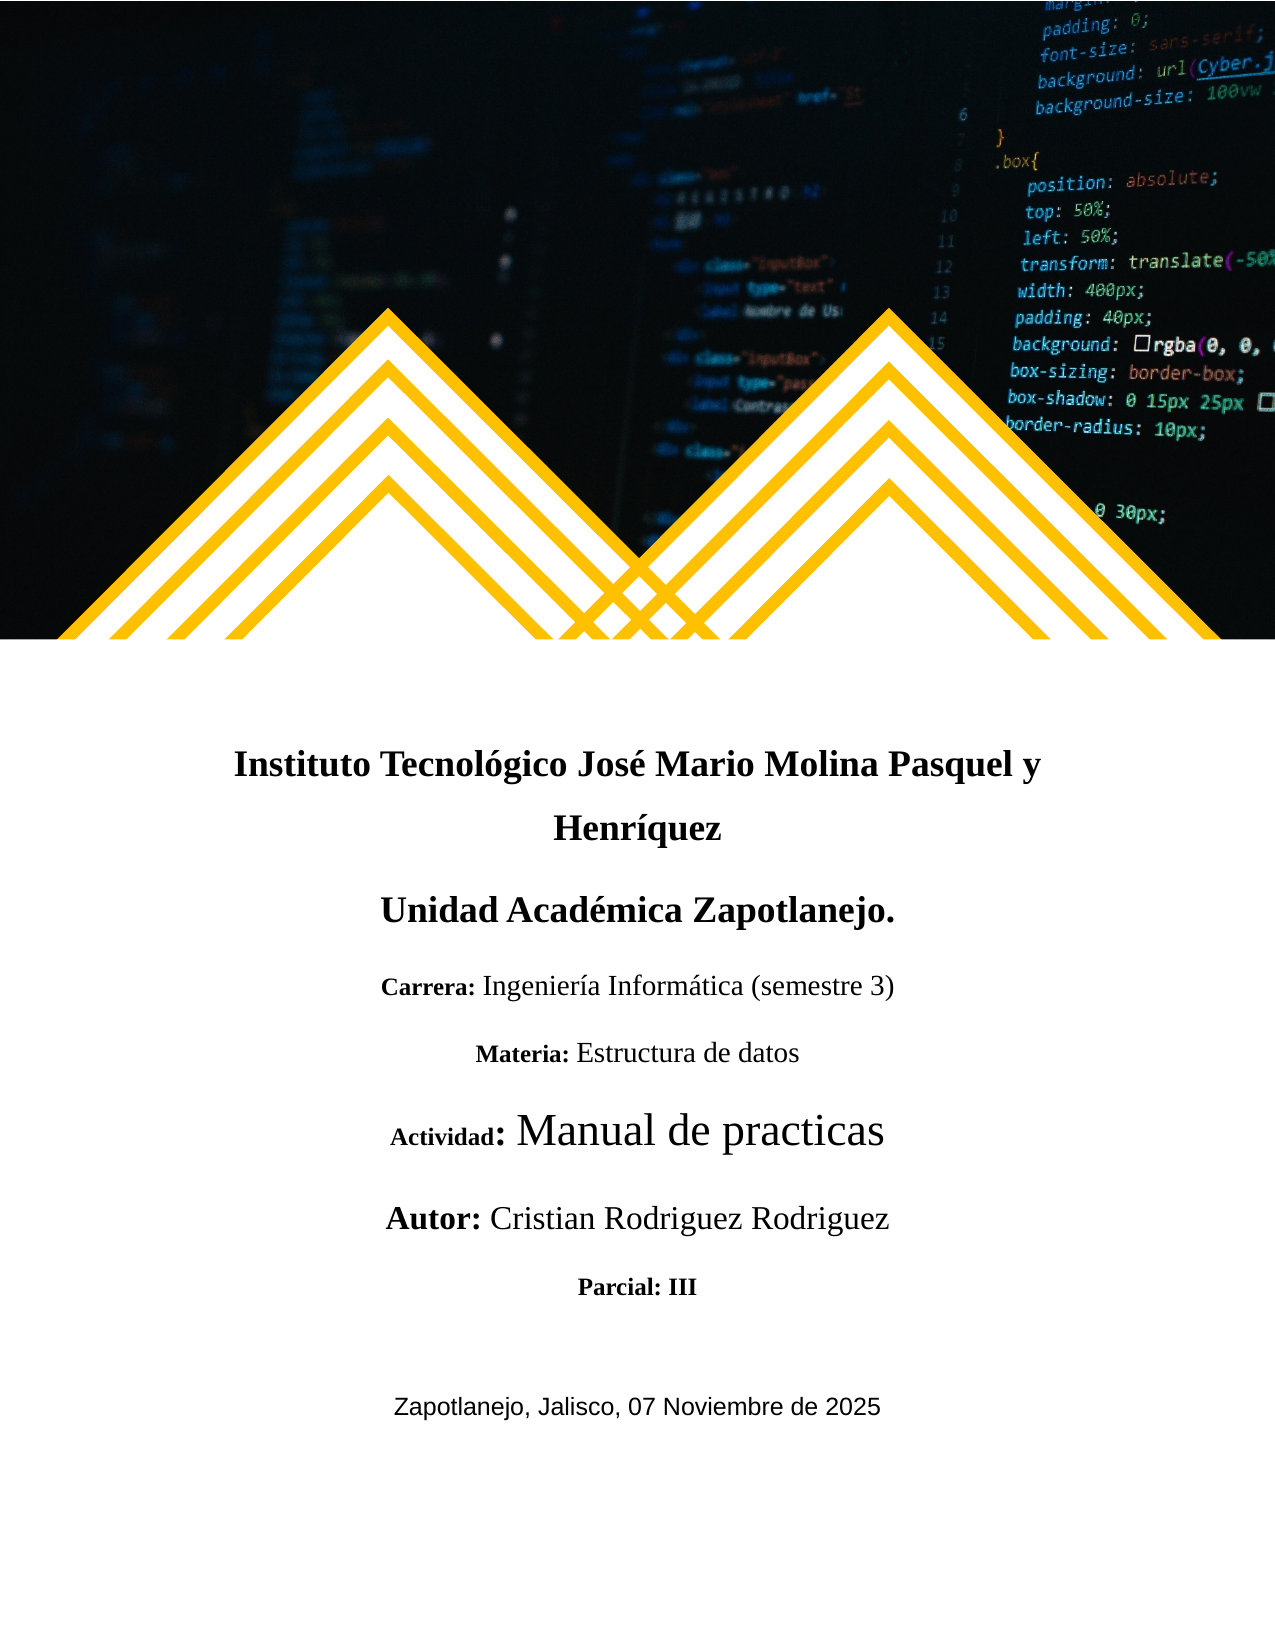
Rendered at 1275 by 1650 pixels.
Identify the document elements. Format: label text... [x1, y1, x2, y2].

text Instituto Tecnológico José Mario Molina Pasquel y Henríquez [177, 741, 1098, 849]
text Actividad: Manual de practicas [177, 1102, 1098, 1155]
text Unidad Académica Zapotlanejo. [177, 887, 1098, 930]
text Parcial: III [177, 1272, 1098, 1301]
text Materia: Estructura de datos [177, 1035, 1098, 1069]
picture [0, 1, 1275, 639]
text Carrera: Ingeniería Informática (semestre 3) [177, 968, 1098, 1002]
text Autor: Cristian Rodriguez Rodriguez [177, 1198, 1098, 1236]
text Zapotlanejo, Jalisco, 07 Noviembre de 2025 [177, 1392, 1098, 1421]
